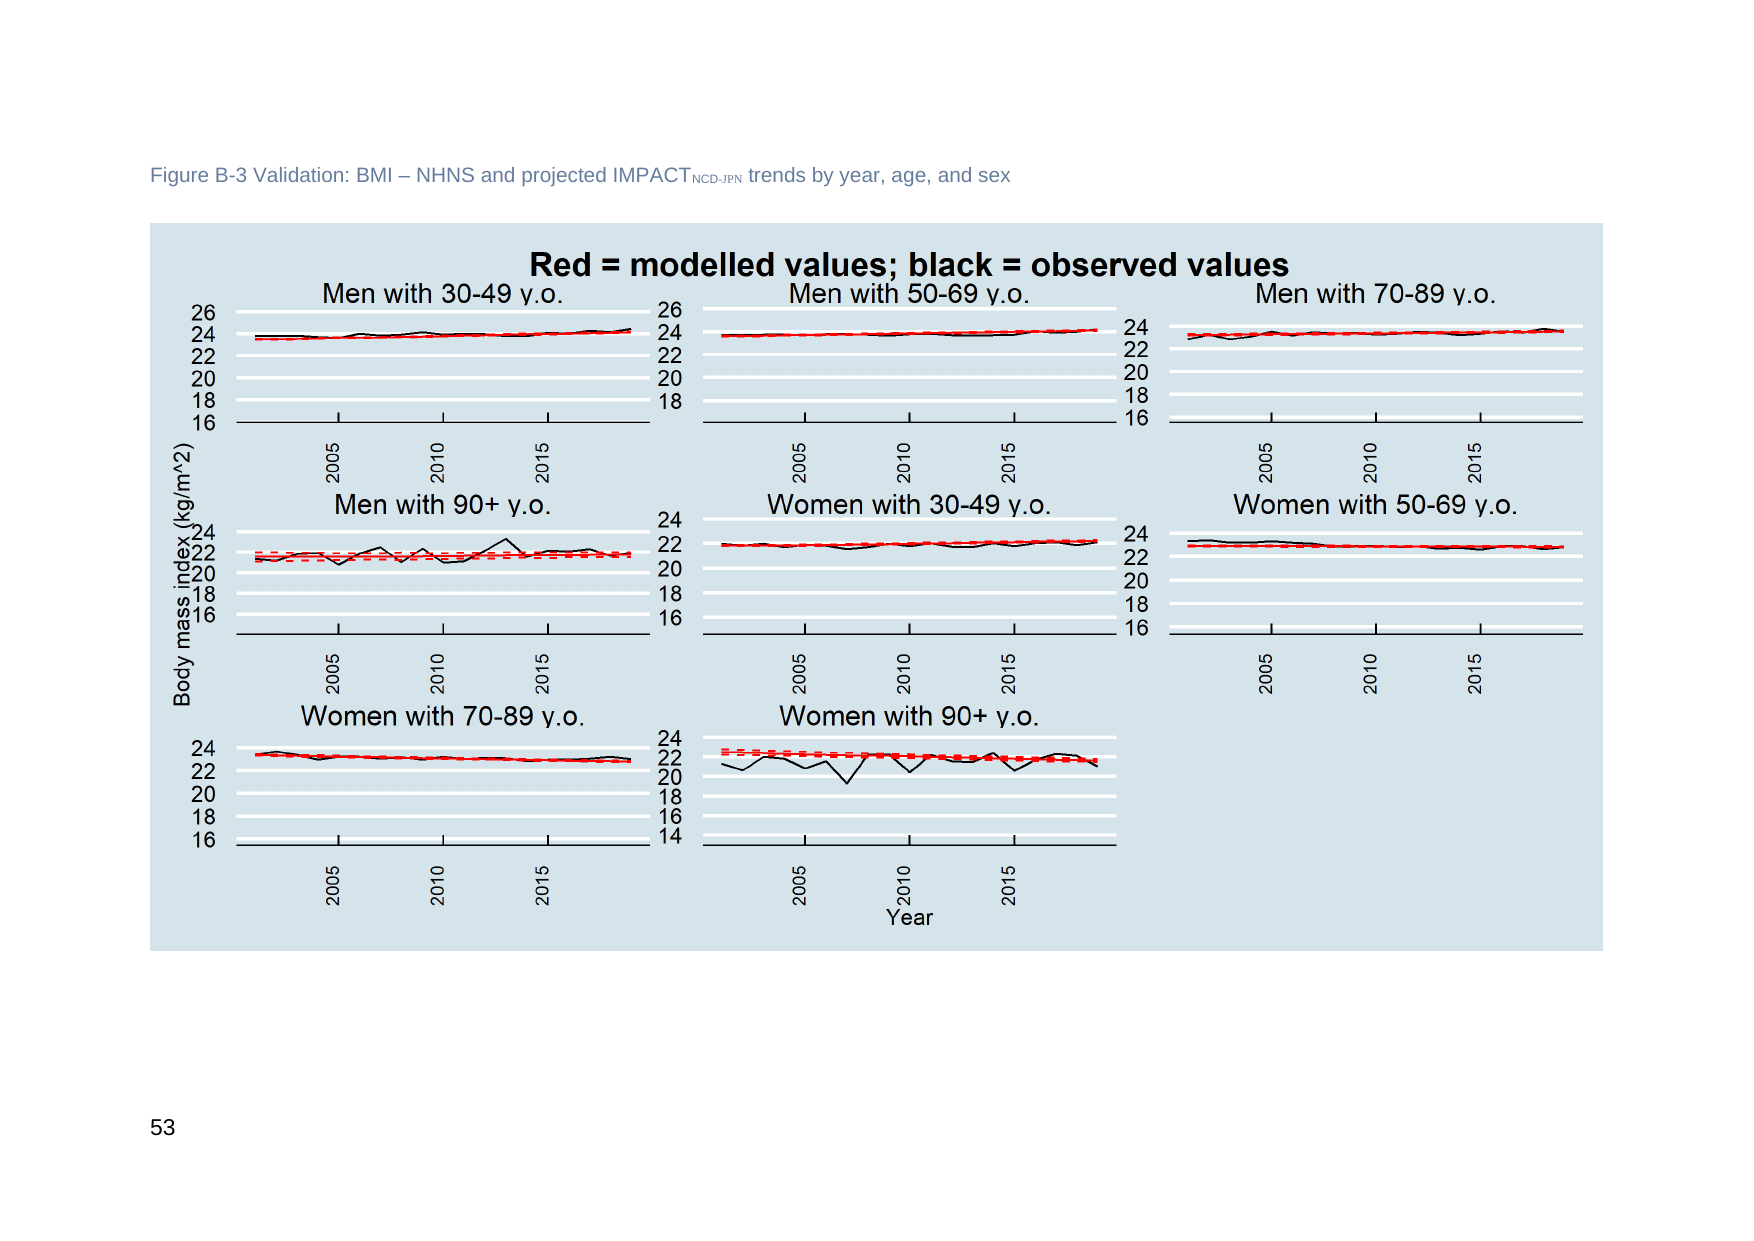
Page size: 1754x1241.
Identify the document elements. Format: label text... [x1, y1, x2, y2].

text Figure B-3 Validation: BMI – NHNS and projected IMPACTNCD-JPN trends by year, age, and sex [150, 162, 1604, 187]
picture [150, 223, 1603, 951]
